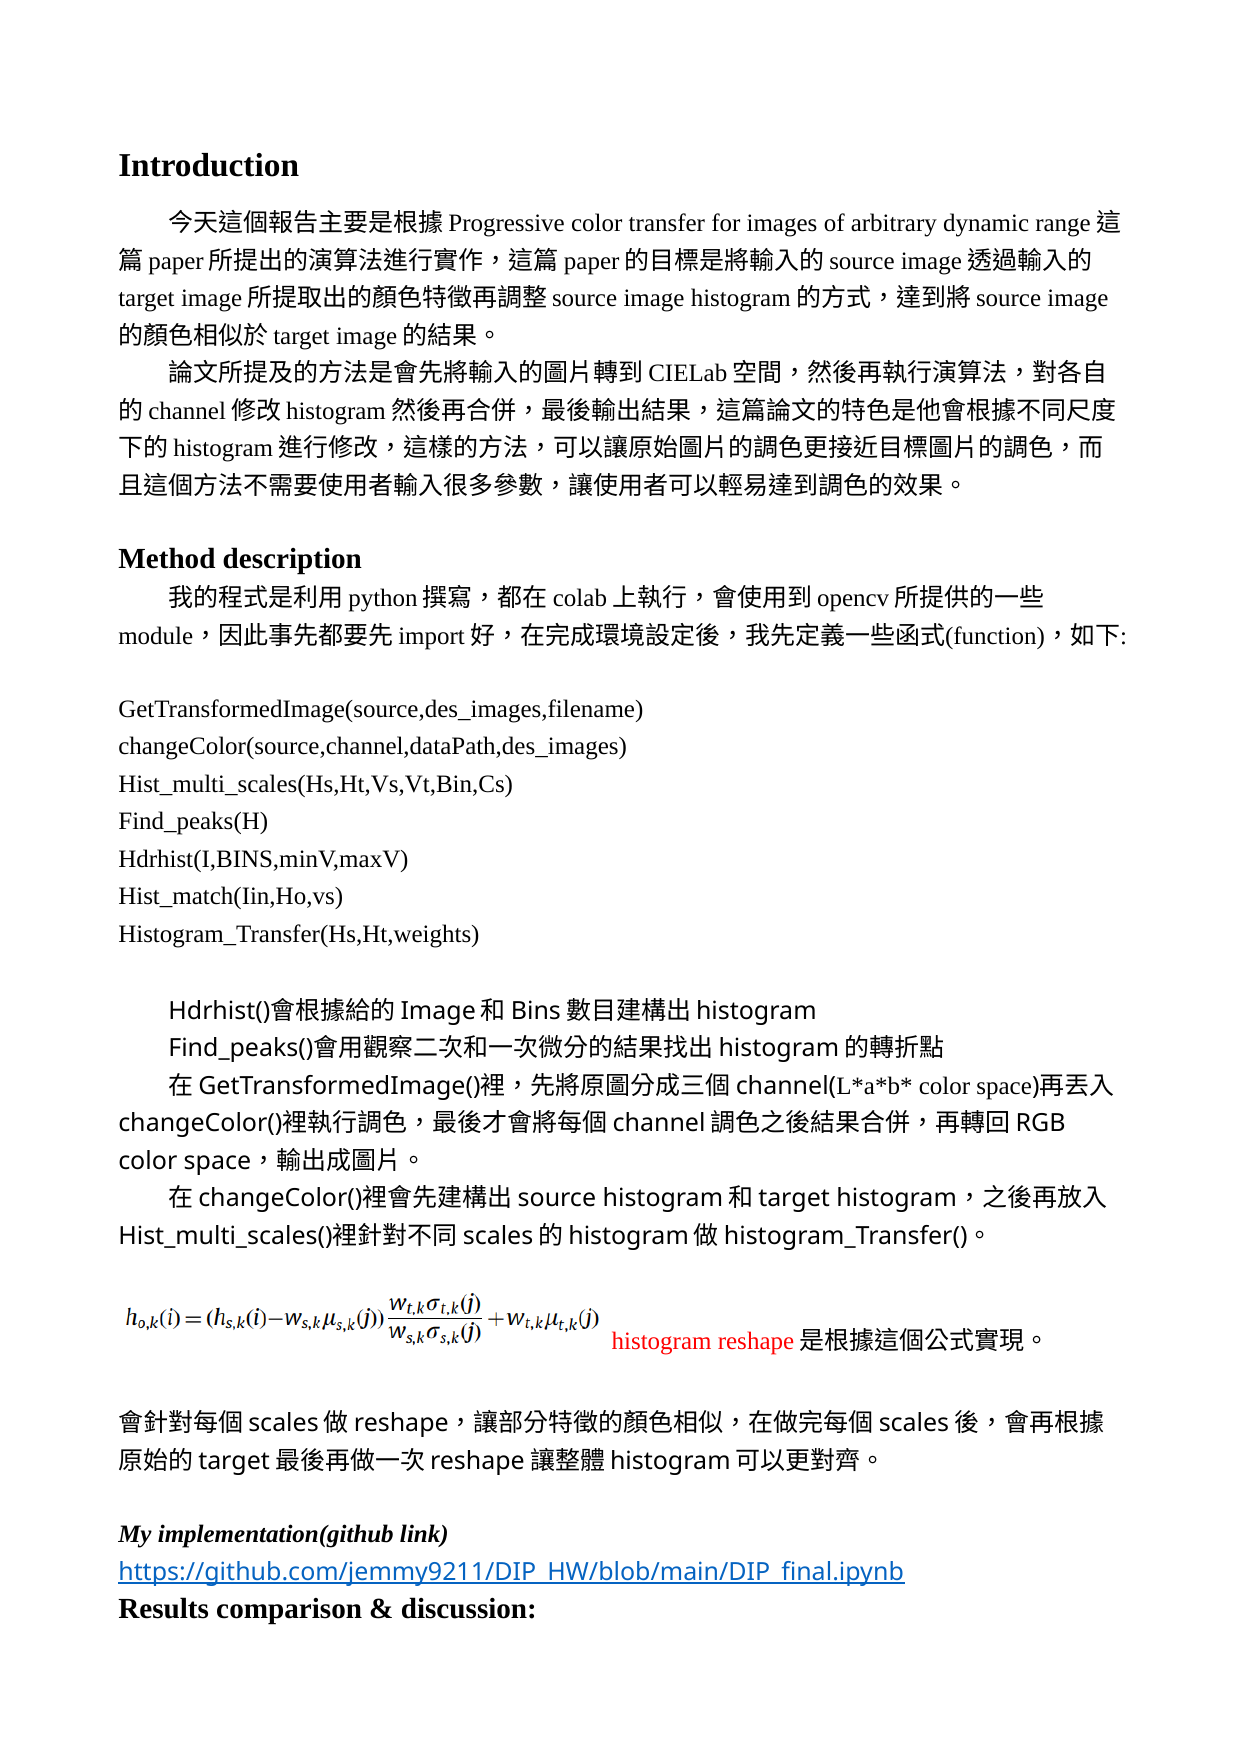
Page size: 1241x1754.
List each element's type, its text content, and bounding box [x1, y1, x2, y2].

text Hdrhist()會根據給的Image和Bins數目建構出histogram [118, 989, 1122, 1027]
text 今天這個報告主要是根據Progressive color transfer for images of arbitrary dynamic range這篇paper所提出的演算法進行實作，這篇paper的目標是將輸入的source image透過輸入的target image所提取出的顏色特徵再調整source image histogram的方式，達到將source image的顏色相似於target image的結果。 [118, 202, 1122, 352]
text Hdrhist(I,BINS,minV,maxV) [118, 839, 1122, 877]
text Histogram_Transfer(Hs,Ht,weights) [118, 914, 1122, 952]
text Results comparison & discussion: [118, 1589, 1122, 1627]
text https://github.com/jemmy9211/DIP_HW/blob/main/DIP_final.ipynb [118, 1552, 1122, 1589]
picture [118, 1289, 612, 1350]
text Hist_multi_scales(Hs,Ht,Vs,Vt,Bin,Cs) [118, 764, 1122, 802]
text 論文所提及的方法是會先將輸入的圖片轉到CIELab空間，然後再執行演算法，對各自的channel修改histogram然後再合併，最後輸出結果，這篇論文的特色是他會根據不同尺度下的histogram進行修改，這樣的方法，可以讓原始圖片的調色更接近目標圖片的調色，而且這個方法不需要使用者輸入很多參數，讓使用者可以輕易達到調色的效果。 [118, 352, 1122, 502]
text Introduction [118, 127, 1122, 202]
text Find_peaks(H) [118, 802, 1122, 839]
text 我的程式是利用python撰寫，都在colab上執行，會使用到opencv所提供的一些module，因此事先都要先import好，在完成環境設定後，我先定義一些函式(function)，如下: [118, 577, 1122, 652]
text changeColor(source,channel,dataPath,des_images) [118, 727, 1122, 764]
text 在changeColor()裡會先建構出source histogram和target histogram，之後再放入Hist_multi_scales()裡針對不同scales的histogram做histogram_Transfer()。 [118, 1177, 1122, 1252]
text Find_peaks()會用觀察二次和一次微分的結果找出histogram的轉折點 [118, 1027, 1122, 1064]
text Method description [118, 539, 1122, 577]
text GetTransformedImage(source,des_images,filename) [118, 689, 1122, 727]
text My implementation(github link) [118, 1514, 1122, 1552]
text 在GetTransformedImage()裡，先將原圖分成三個channel(L*a*b* color space)再丟入changeColor()裡執行調色，最後才會將每個channel調色之後結果合併，再轉回RGB color space，輸出成圖片。 [118, 1064, 1122, 1177]
text Hist_match(Iin,Ho,vs) [118, 877, 1122, 914]
text 會針對每個scales做reshape，讓部分特徵的顏色相似，在做完每個scales後，會再根據原始的target最後再做一次reshape讓整體histogram可以更對齊。 [118, 1402, 1122, 1477]
